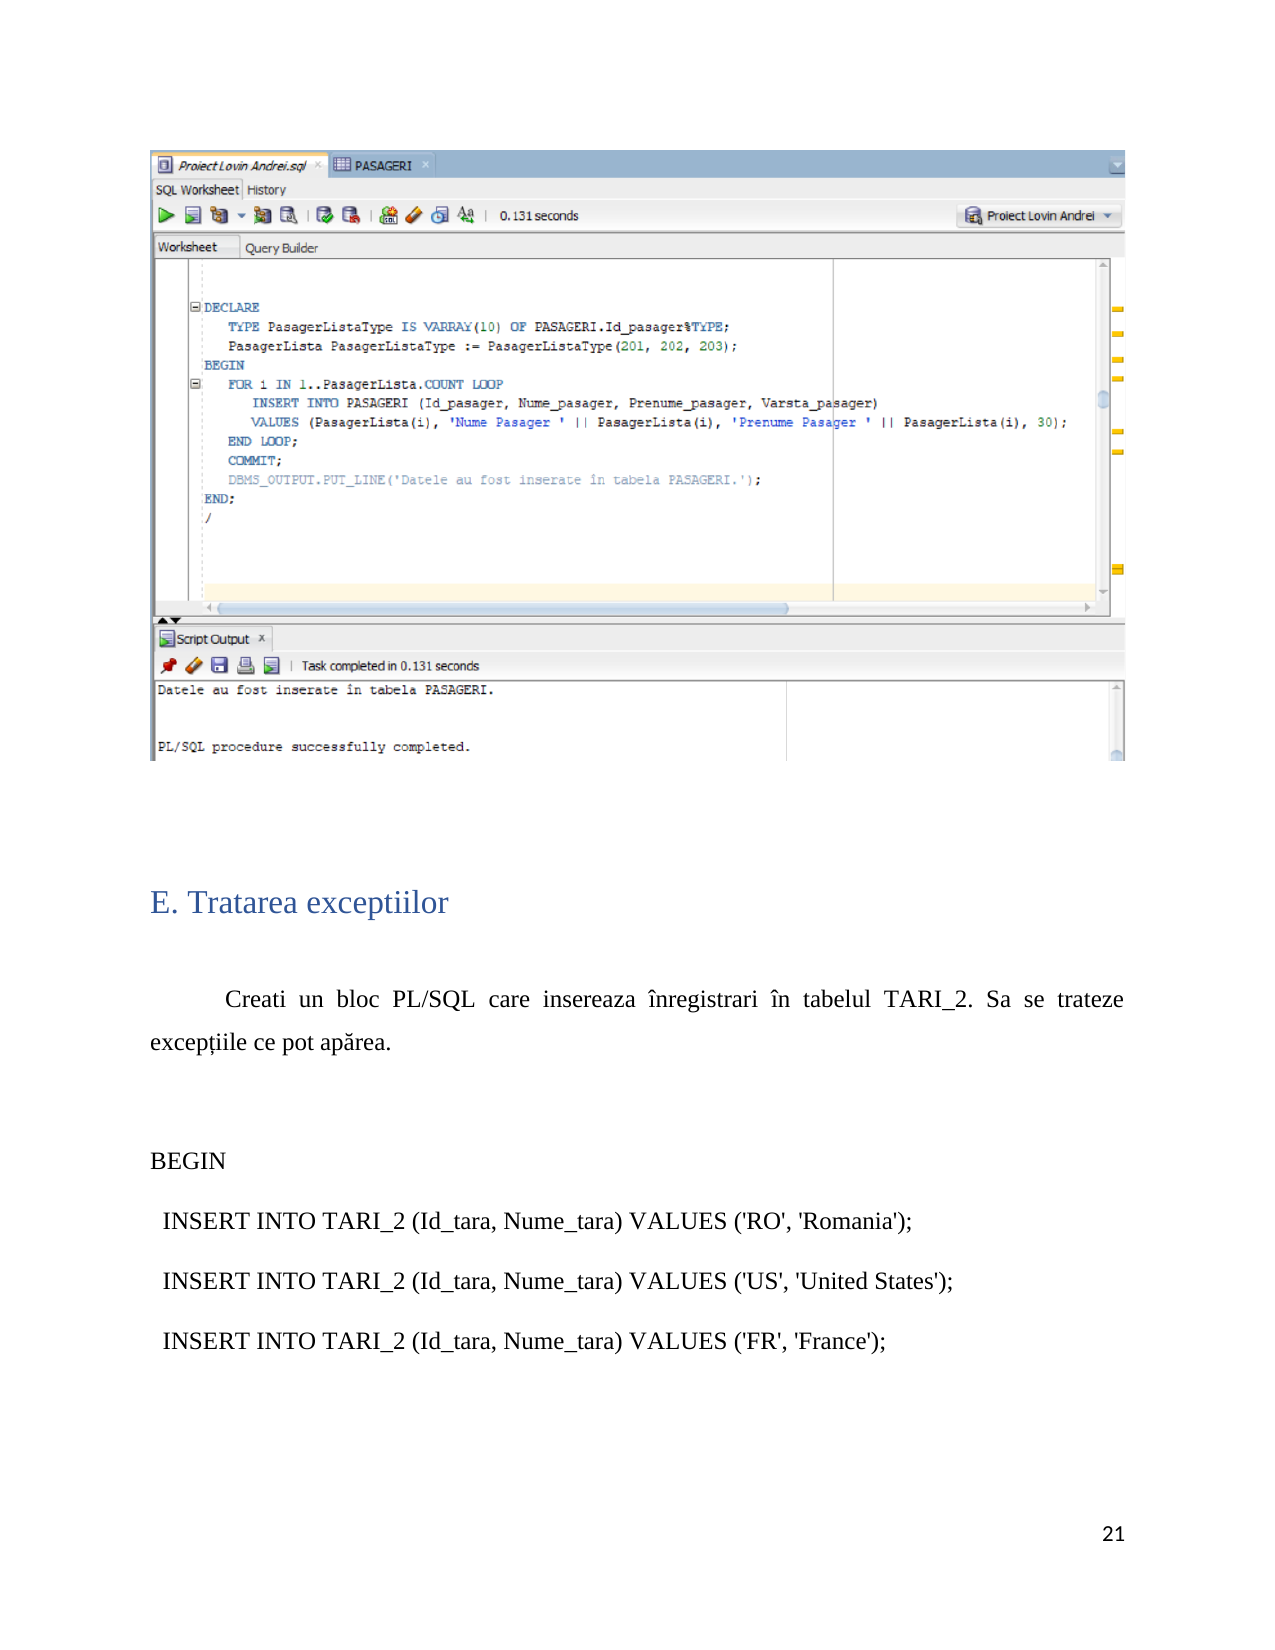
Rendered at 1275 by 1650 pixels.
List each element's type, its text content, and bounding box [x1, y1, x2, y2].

subtitle E. Tratarea exceptiilor [150, 883, 1125, 921]
text BEGIN [150, 1146, 1125, 1175]
text INSERT INTO TARI_2 (Id_tara, Nume_tara) VALUES ('FR', 'France'); [150, 1326, 1125, 1354]
text INSERT INTO TARI_2 (Id_tara, Nume_tara) VALUES ('RO', 'Romania'); [150, 1206, 1125, 1235]
picture [150, 150, 1125, 761]
text INSERT INTO TARI_2 (Id_tara, Nume_tara) VALUES ('US', 'United States'); [150, 1266, 1125, 1295]
text Creati un bloc PL/SQL care insereaza înregistrari în tabelul TARI_2. Sa se trateze excepțiile ce pot apărea. [150, 984, 1125, 1056]
